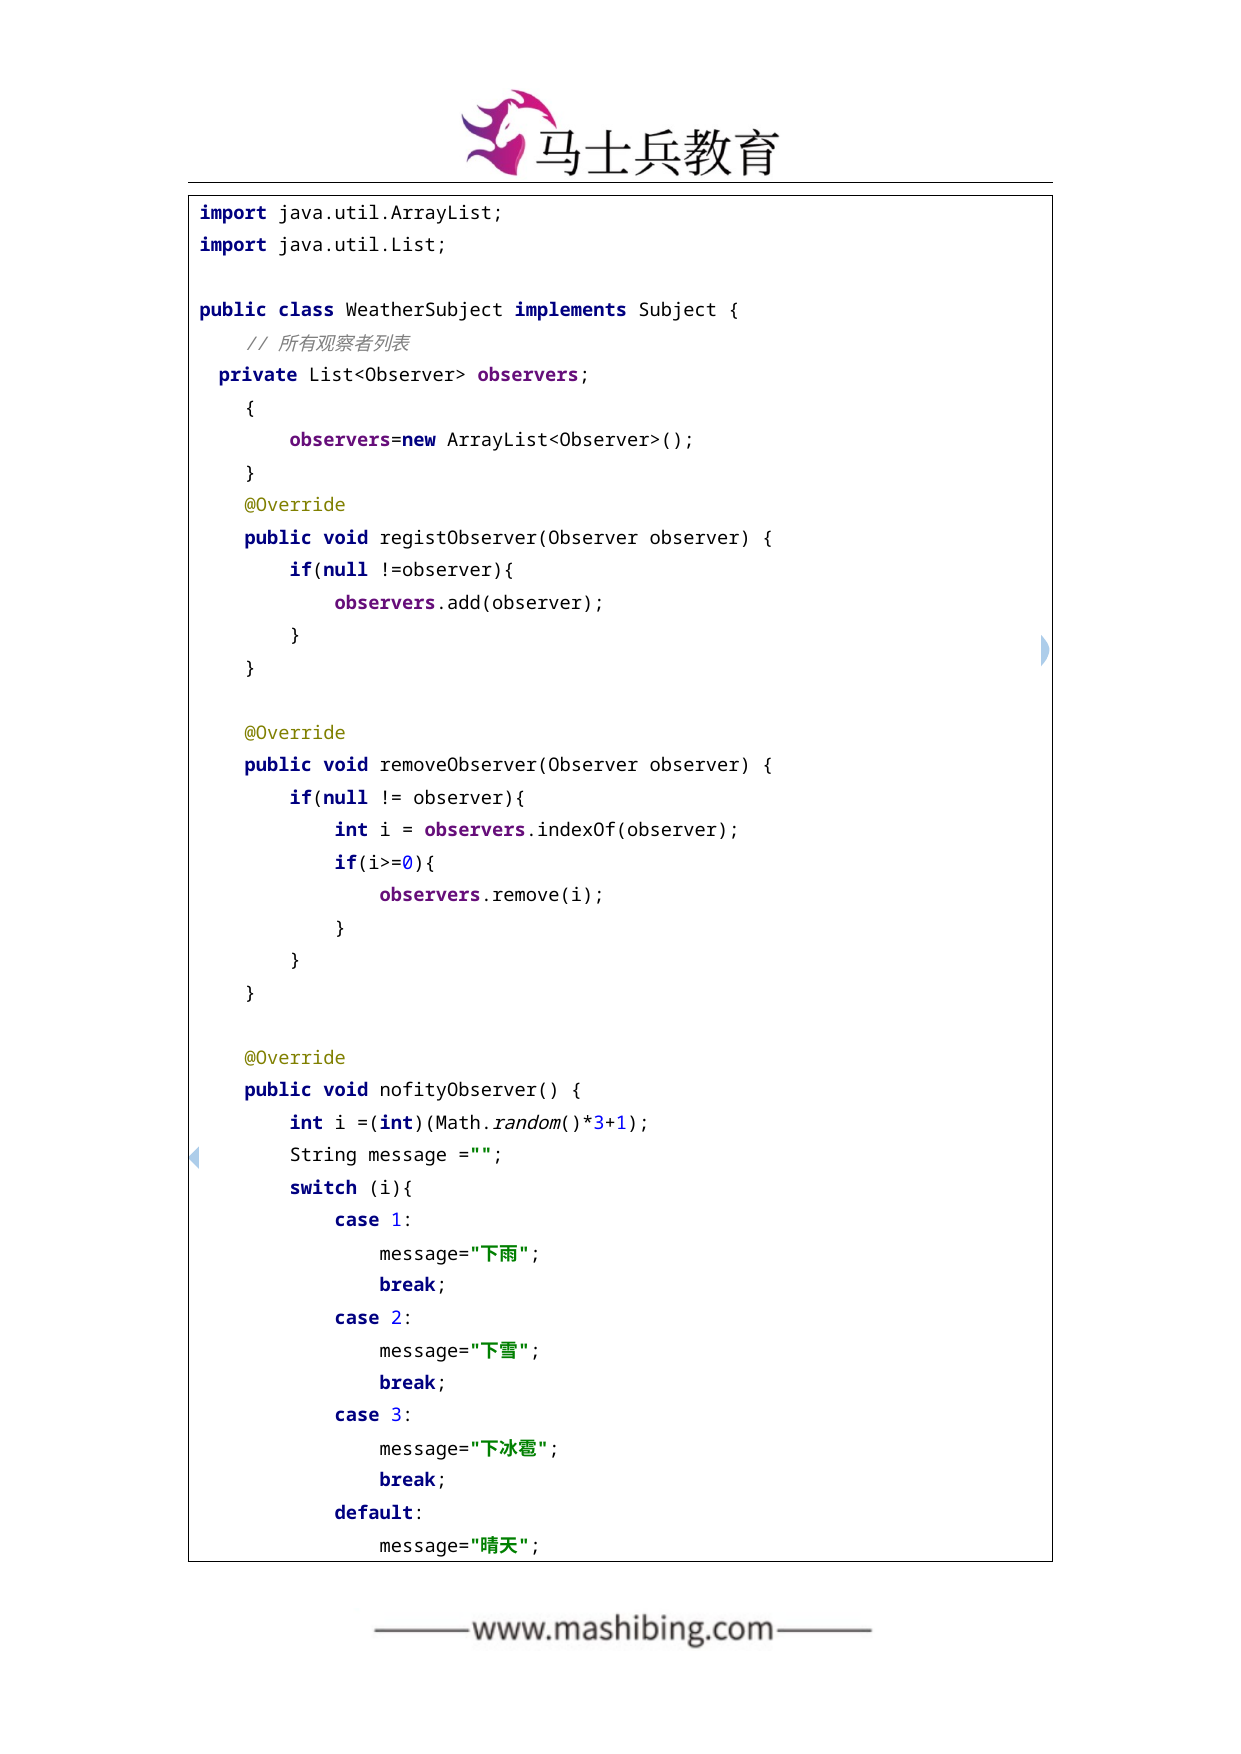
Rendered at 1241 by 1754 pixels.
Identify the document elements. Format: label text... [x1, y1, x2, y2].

picture [459, 88, 781, 180]
picture [353, 1608, 888, 1651]
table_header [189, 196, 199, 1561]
